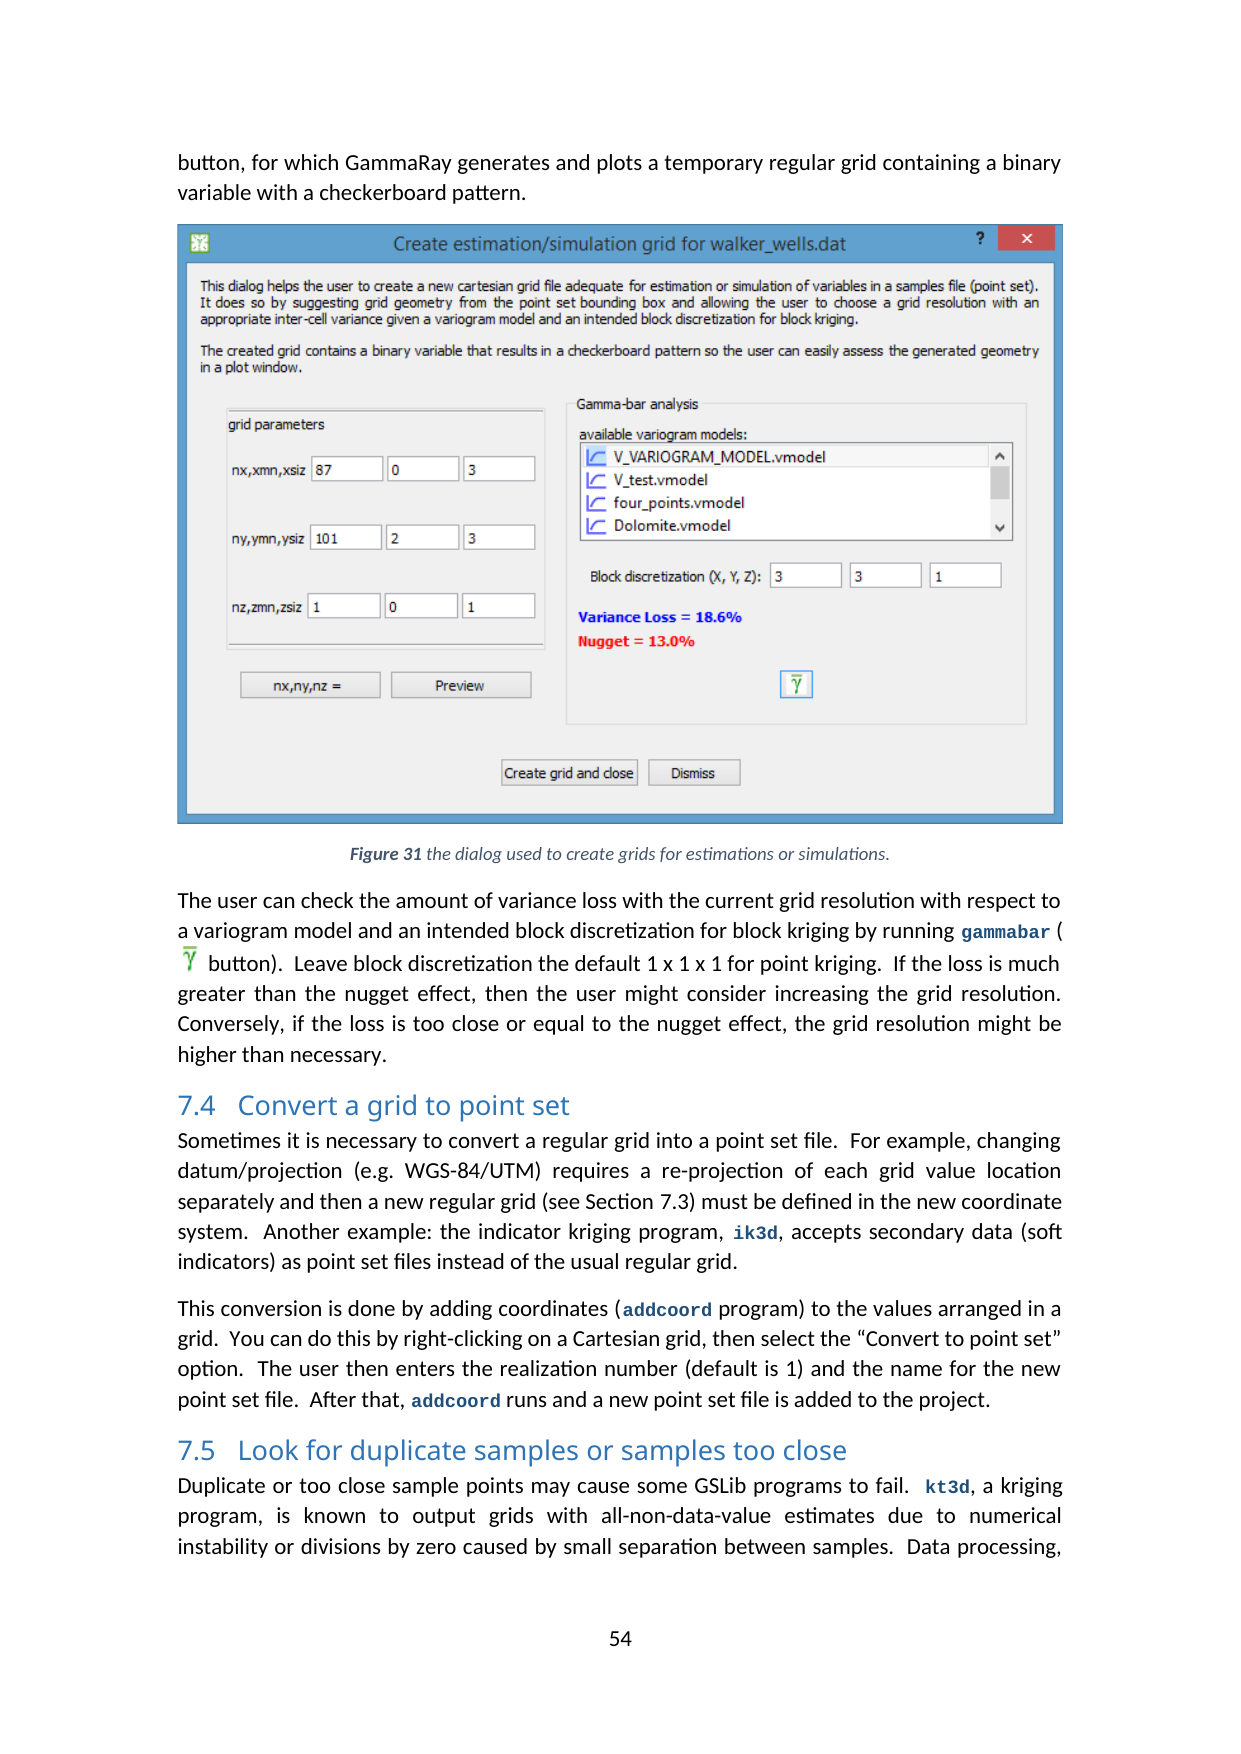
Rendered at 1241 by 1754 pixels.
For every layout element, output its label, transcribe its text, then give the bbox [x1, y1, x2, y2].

text This conversion is done by adding coordinates (addcoord program) to the values arranged in a grid. You can do this by right-clicking on a Cartesian grid, then select the “Convert to point set” option. The user then enters the realization number (default is 1) and the name for the new point set file. After that, addcoord runs and a new point set file is added to the project. [177, 1294, 1063, 1413]
text The user can check the amount of variance loss with the current grid resolution with respect to a variogram model and an intended block discretization for block kriging by running gammabar ( button). Leave block discretization the default 1 x 1 x 1 for point kriging. If the loss is much greater than the nugget effect, then the user might consider increasing the grid resolution. Conversely, if the loss is too close or equal to the nugget effect, the grid resolution might be higher than necessary. [177, 886, 1063, 1068]
picture [177, 946, 203, 972]
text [177, 1471, 1063, 1560]
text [177, 148, 1063, 206]
subtitle Look for duplicate samples or samples too close [177, 1432, 1063, 1468]
text Figure 31 the dialog used to create grids for estimations or simulations. [177, 842, 1063, 865]
text Sometimes it is necessary to convert a regular grid into a point set file. For example, changing datum/projection (e.g. WGS-84/UTM) requires a re-projection of each grid value location separately and then a new regular grid (see Section 7.3) must be defined in the new coordinate system. Another example: the indicator kriging program, ik3d, accepts secondary data (soft indicators) as point set files instead of the usual regular grid. [177, 1126, 1063, 1275]
picture [177, 224, 1063, 824]
subtitle Convert a grid to point set [177, 1087, 1063, 1123]
